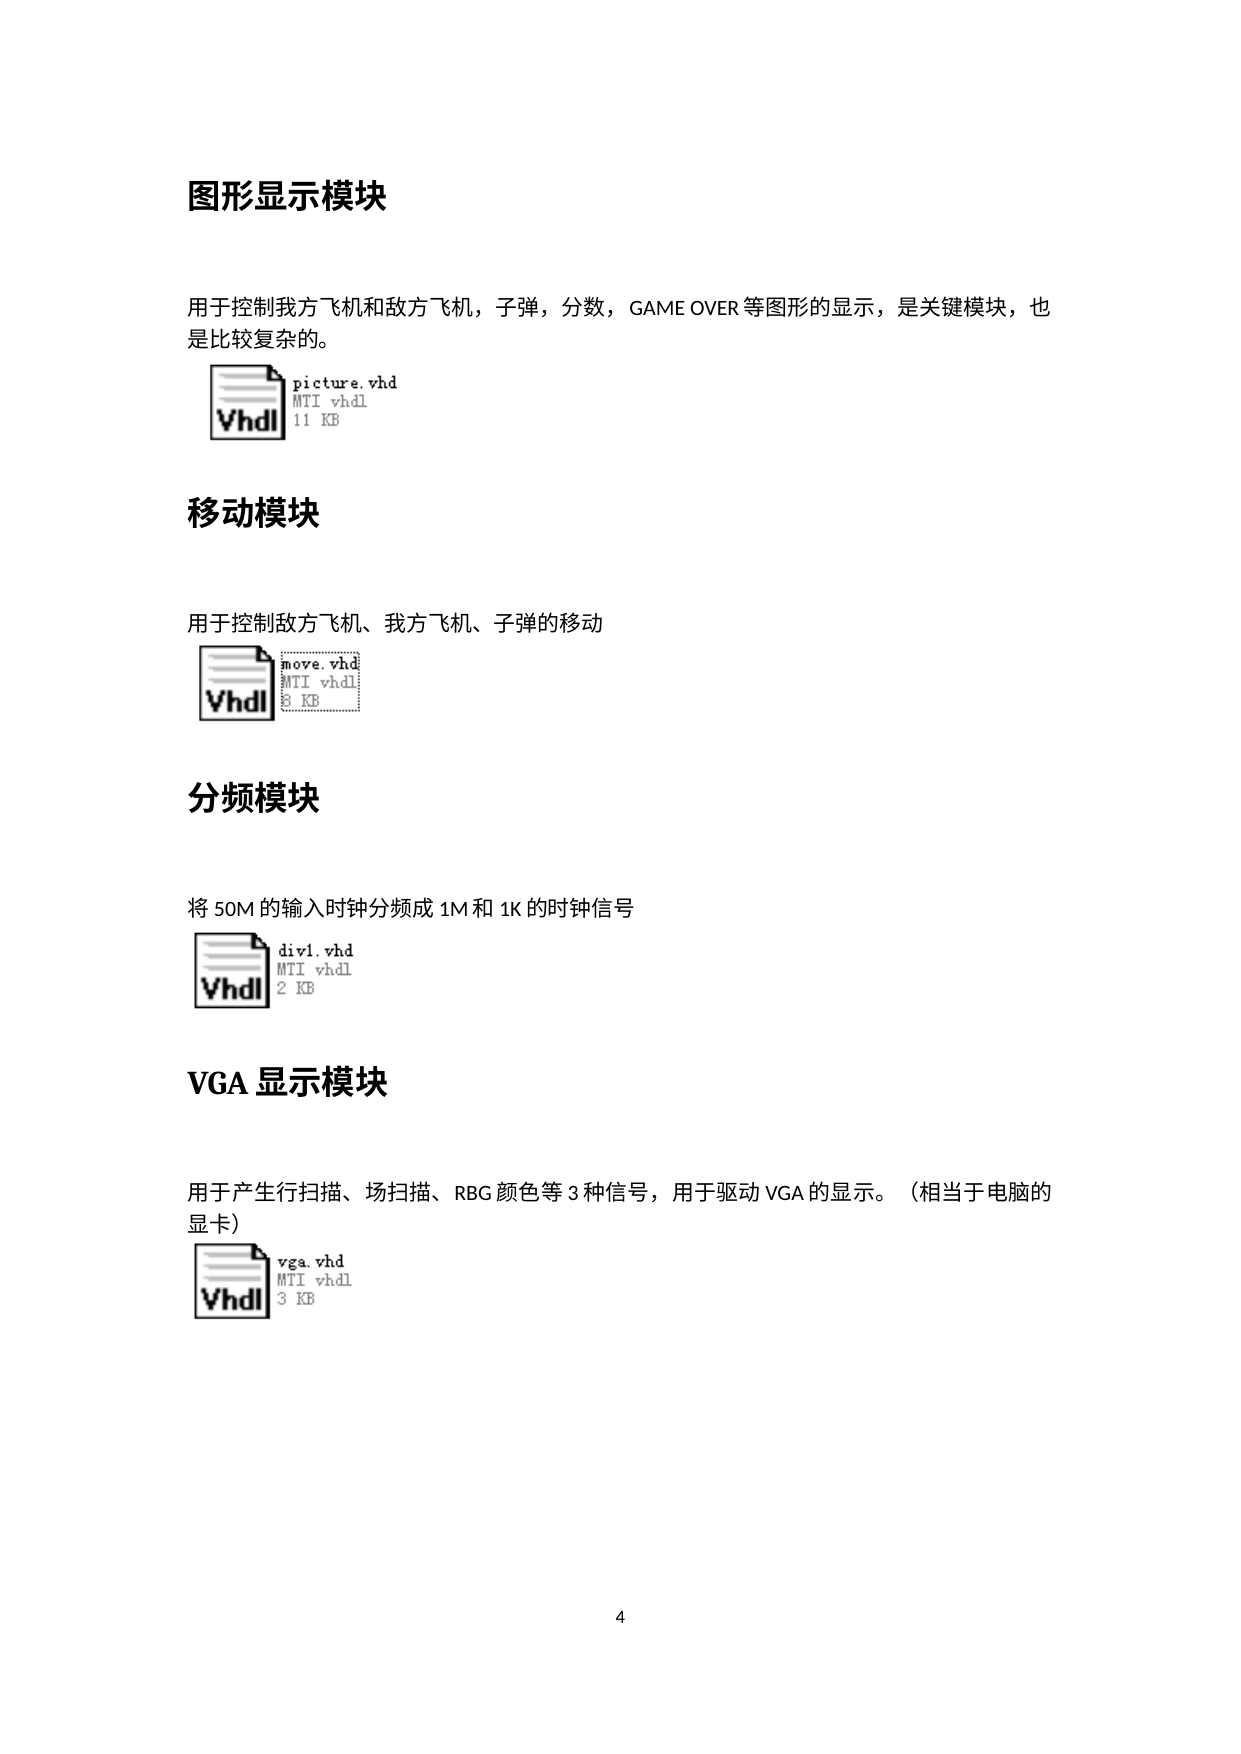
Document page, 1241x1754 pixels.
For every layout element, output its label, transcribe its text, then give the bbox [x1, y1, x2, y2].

text 将50M的输入时钟分频成1M和1K的时钟信号 [187, 890, 1053, 923]
subtitle 图形显示模块 [187, 162, 1053, 227]
text 用于控制敌方飞机、我方飞机、子弹的移动 [187, 606, 1053, 638]
picture [187, 1239, 407, 1327]
text 用于控制我方飞机和敌方飞机，子弹，分数，GAME OVER等图形的显示，是关键模块，也是比较复杂的。 [187, 289, 1053, 354]
subtitle 移动模块 [187, 479, 1053, 544]
text 用于产生行扫描、场扫描、RBG颜色等3种信号，用于驱动VGA的显示。（相当于电脑的显卡） [187, 1174, 1053, 1239]
picture [187, 354, 444, 445]
subtitle VGA显示模块 [187, 1047, 1053, 1112]
picture [187, 638, 393, 729]
subtitle 分频模块 [187, 763, 1053, 828]
picture [187, 922, 394, 1018]
